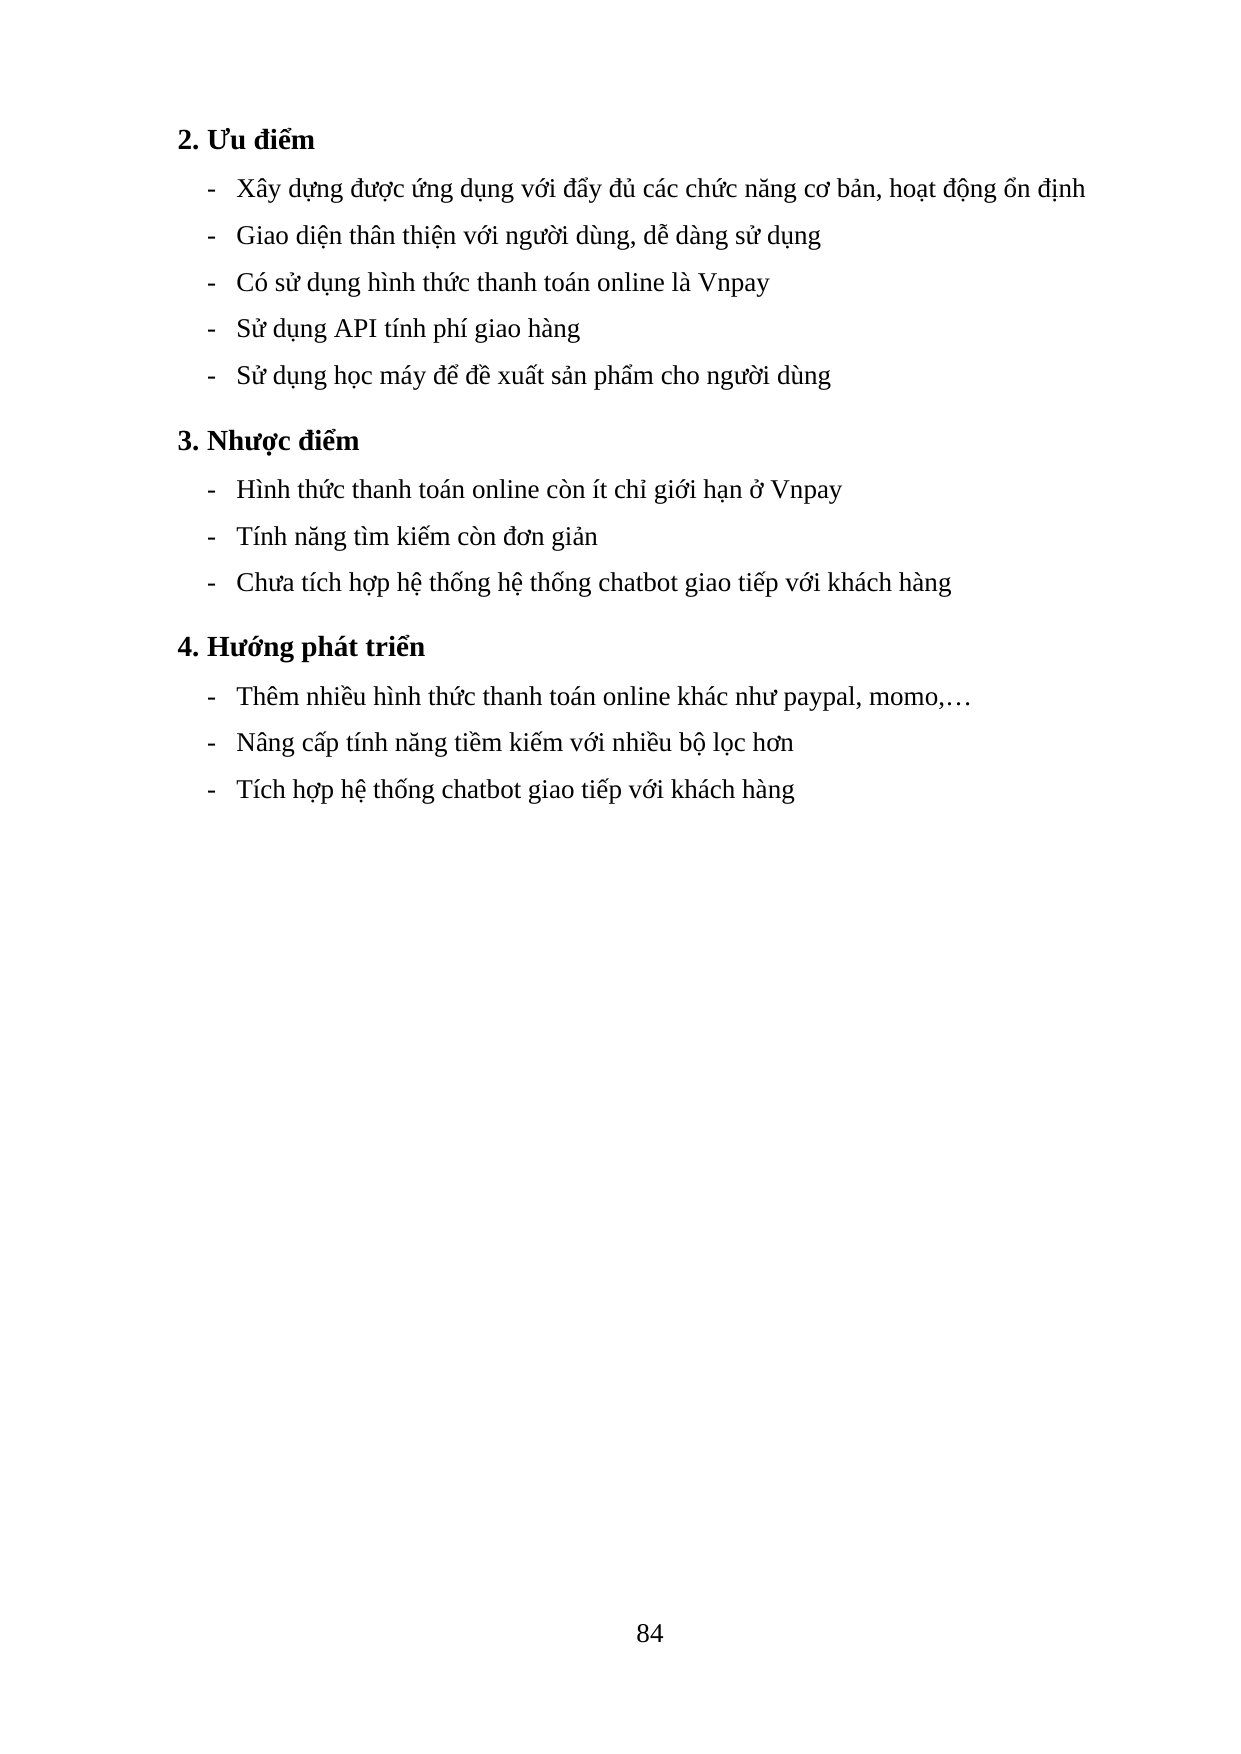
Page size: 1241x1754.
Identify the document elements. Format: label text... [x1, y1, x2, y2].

subtitle Nhược điểm [177, 423, 1122, 456]
subtitle Ưu điểm [177, 122, 1122, 156]
list Sử dụng API tính phí giao hàng [207, 313, 1122, 344]
list Xây dựng được ứng dụng với đẩy đủ các chức năng cơ bản, hoạt động ổn định [207, 173, 1122, 204]
list Sử dụng học máy để đề xuất sản phẩm cho người dùng [207, 359, 1122, 390]
subtitle Hướng phát triển [177, 629, 1122, 663]
list Chưa tích hợp hệ thống hệ thống chatbot giao tiếp với khách hàng [207, 566, 1122, 597]
list Thêm nhiều hình thức thanh toán online khác như paypal, momo,… [207, 680, 1122, 711]
list Hình thức thanh toán online còn ít chỉ giới hạn ở Vnpay [207, 473, 1122, 504]
list Tích hợp hệ thống chatbot giao tiếp với khách hàng [207, 773, 1122, 804]
list Có sử dụng hình thức thanh toán online là Vnpay [207, 266, 1122, 297]
list Giao diện thân thiện với người dùng, dễ dàng sử dụng [207, 219, 1122, 250]
list Tính năng tìm kiếm còn đơn giản [207, 519, 1122, 551]
list Nâng cấp tính năng tiềm kiếm với nhiều bộ lọc hơn [207, 727, 1122, 758]
